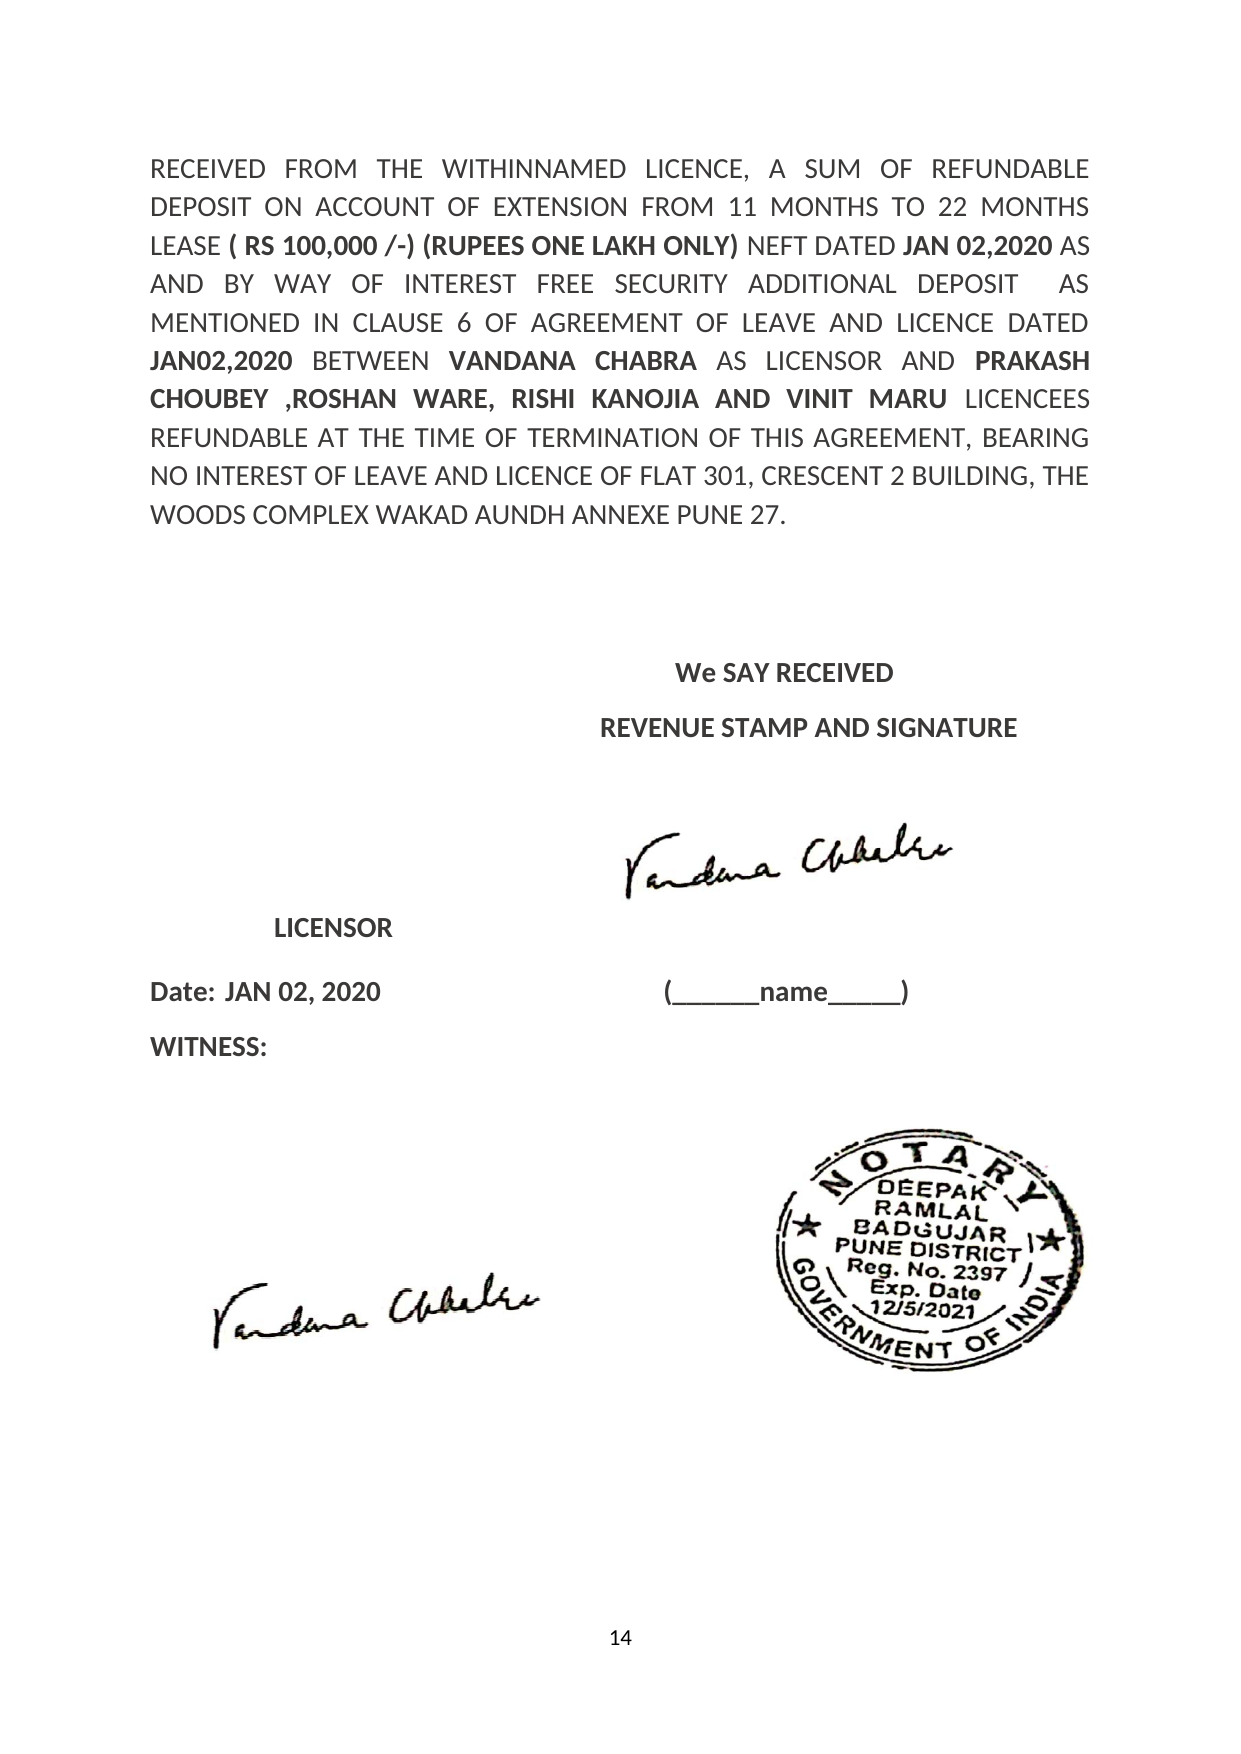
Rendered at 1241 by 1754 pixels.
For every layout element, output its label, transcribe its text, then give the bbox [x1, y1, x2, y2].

picture [580, 813, 981, 904]
picture [733, 1083, 1112, 1384]
text WITNESS: [150, 1028, 1090, 1064]
text We SAY RECEIVED [600, 654, 1090, 689]
text RECEIVED FROM THE WITHINNAMED LICENCE, A SUM OF REFUNDABLE DEPOSIT ON ACCOUNT OF EXTENSION FROM 11 MONTHS TO 22 MONTHS LEASE ( RS 100,000 /-) (RUPEES ONE LAKH ONLY) NEFT DATED JAN 02,2020 AS AND BY WAY OF INTEREST FREE SECURITY ADDITIONAL DEPOSIT AS MENTIONED IN CLAUSE 6 OF AGREEMENT OF LEAVE AND LICENCE DATED JAN02,2020 BETWEEN VANDANA CHABRA AS LICENSOR AND PRAKASH CHOUBEY ,ROSHAN WARE, RISHI KANOJIA AND VINIT MARU LICENCEES REFUNDABLE AT THE TIME OF TERMINATION OF THIS AGREEMENT, BEARING NO INTEREST OF LEAVE AND LICENCE OF FLAT 301, CRESCENT 2 BUILDING, THE WOODS COMPLEX WAKAD AUNDH ANNEXE PUNE 27. [150, 150, 1090, 532]
picture [168, 1263, 568, 1354]
text Date: JAN 02, 2020 (______name_____) [150, 973, 1090, 1009]
text REVENUE STAMP AND SIGNATURE [150, 709, 1090, 744]
